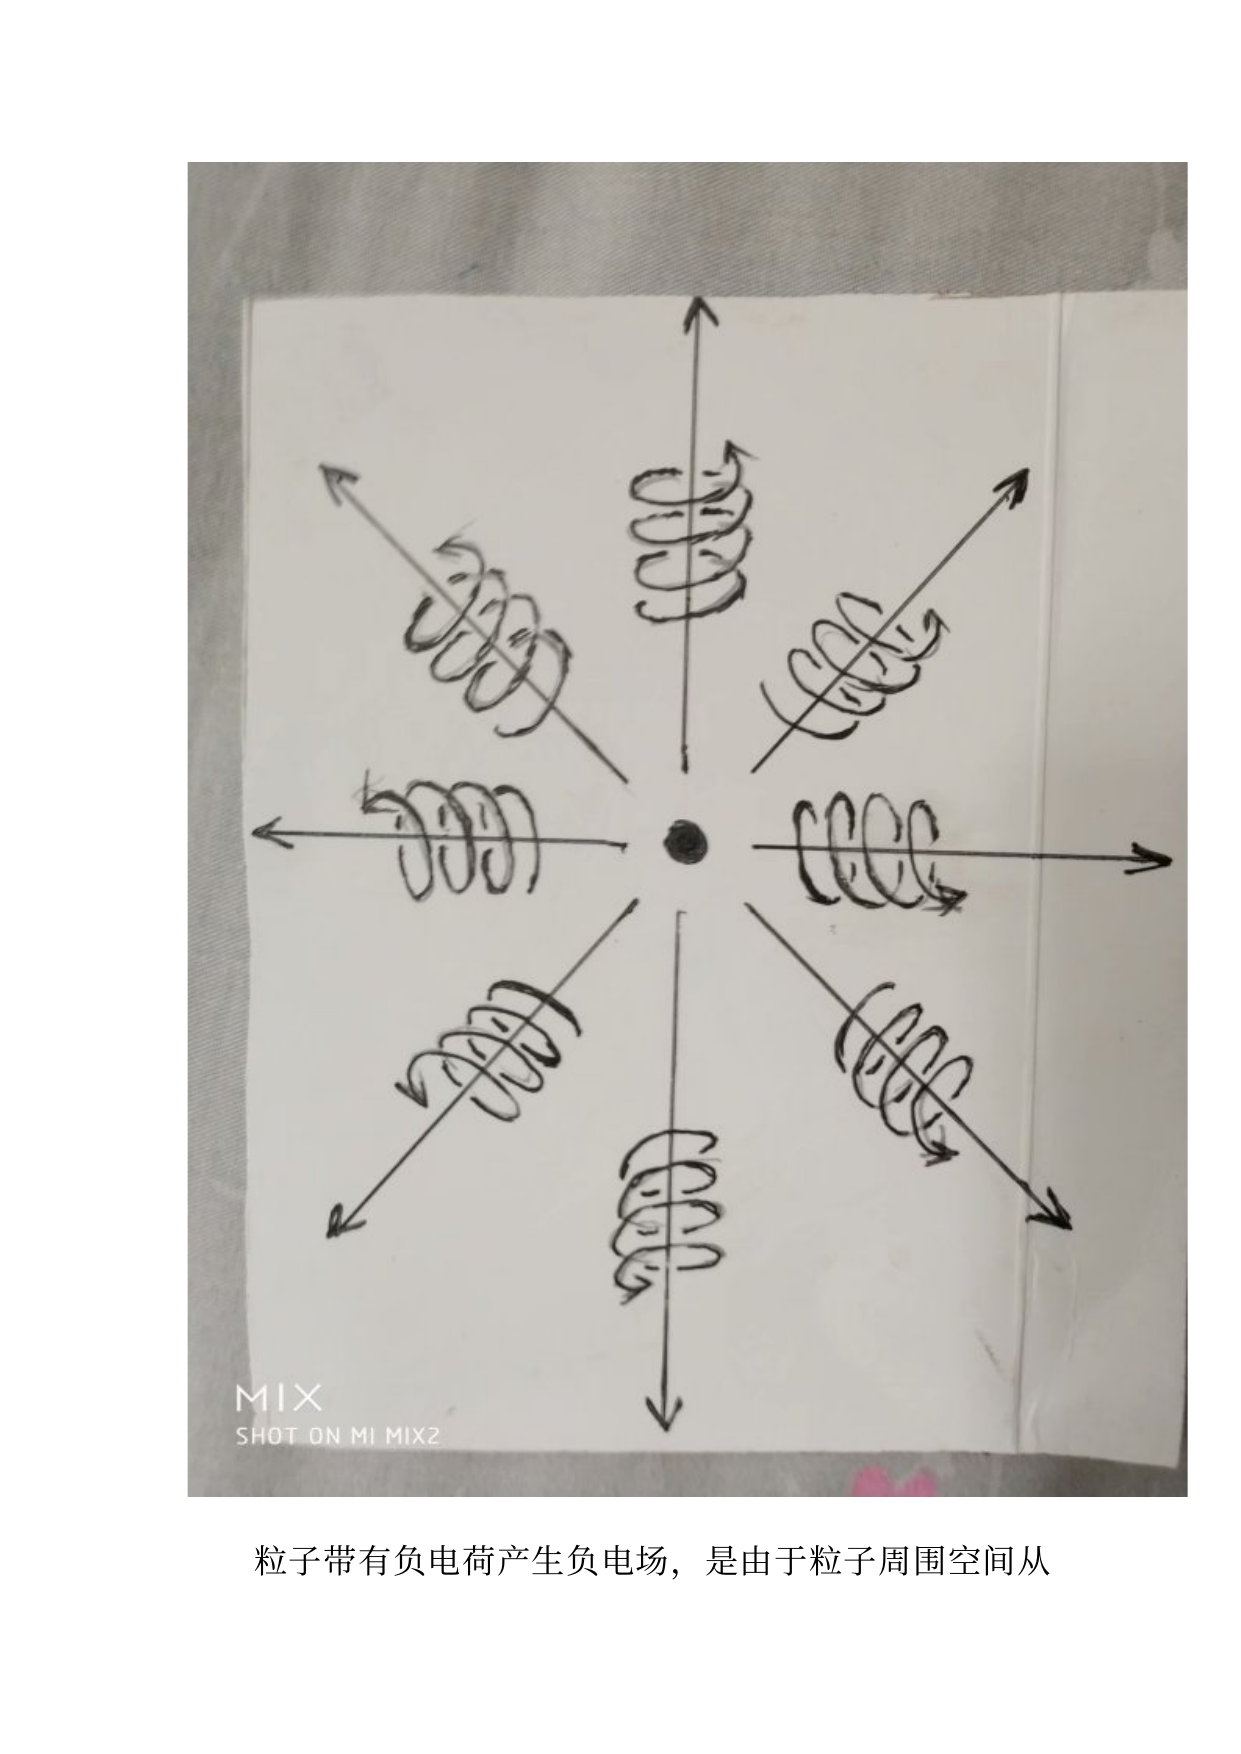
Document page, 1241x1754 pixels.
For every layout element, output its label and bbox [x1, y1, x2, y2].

text [187, 1527, 1053, 1592]
picture [187, 162, 1188, 1497]
